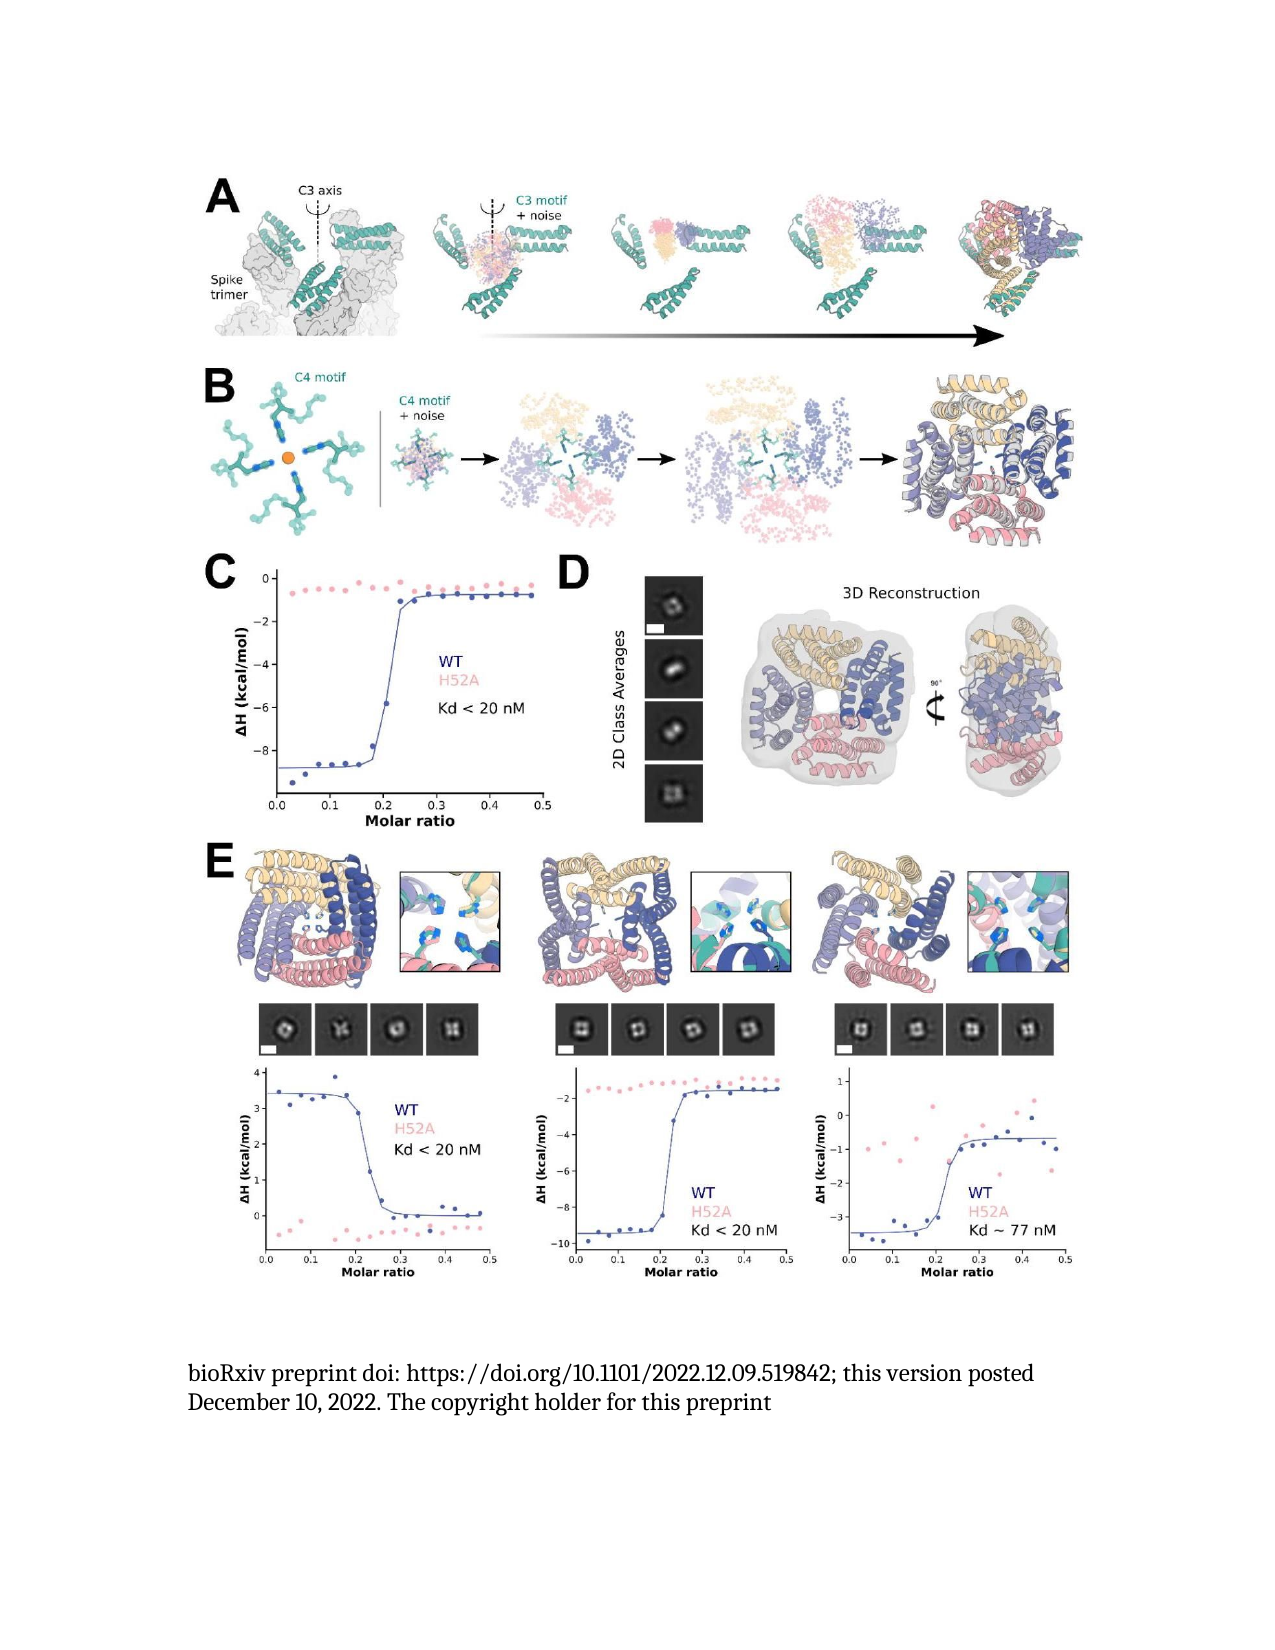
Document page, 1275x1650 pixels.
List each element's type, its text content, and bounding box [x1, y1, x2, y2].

picture [187, 150, 1088, 1293]
text bioRxiv preprint doi: https://doi.org/10.1101/2022.12.09.519842; this version posted December 10, 2022. The copyright holder for this preprint [187, 1359, 1087, 1417]
